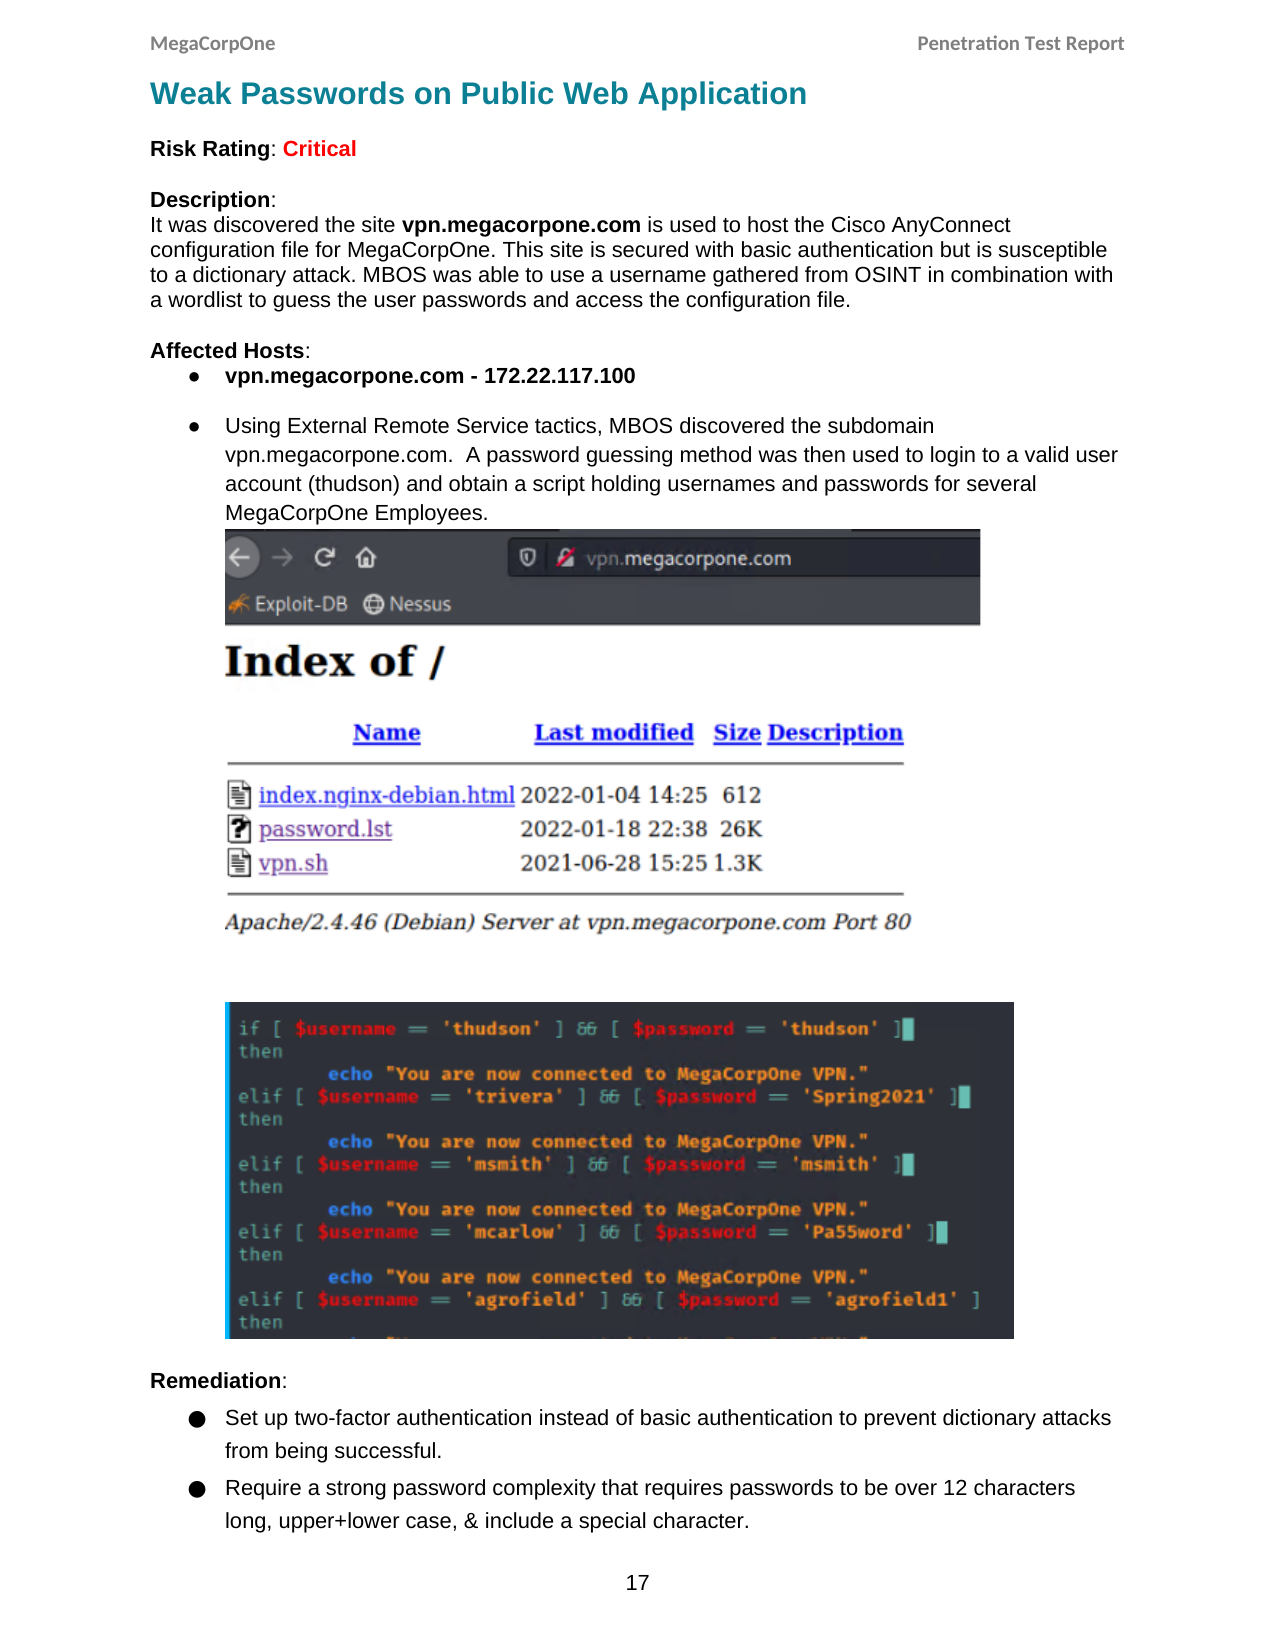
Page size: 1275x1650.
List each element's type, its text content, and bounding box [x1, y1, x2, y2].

text Description: [150, 187, 1125, 212]
list vpn.megacorpone.com - 172.22.117.100 [187, 363, 1125, 388]
text It was discovered the site vpn.megacorpone.com is used to host the Cisco AnyConnect configuration file for MegaCorpOne. This site is secured with basic authentication but is susceptible to a dictionary attack. MBOS was able to use a username gathered from OSINT in combination with a wordlist to guess the user passwords and access the configuration file. [150, 212, 1125, 313]
list Set up two-factor authentication instead of basic authentication to prevent dictionary attacks from being successful. [187, 1393, 1125, 1463]
picture [231, 1002, 1014, 1339]
list Require a strong password complexity that requires passwords to be over 12 characters long, upper+lower case, & include a special character. [187, 1463, 1125, 1533]
text Affected Hosts: [150, 338, 1125, 363]
subtitle Weak Passwords on Public Web Application [150, 75, 1125, 111]
picture [225, 529, 981, 999]
text Remediation: [150, 1368, 1125, 1393]
list Using External Remote Service tactics, MBOS discovered the subdomain vpn.megacorpone.com. A password guessing method was then used to login to a valid user account (thudson) and obtain a script holding usernames and passwords for several MegaCorpOne Employees. [187, 413, 1125, 526]
text Risk Rating: Critical [150, 136, 1125, 161]
